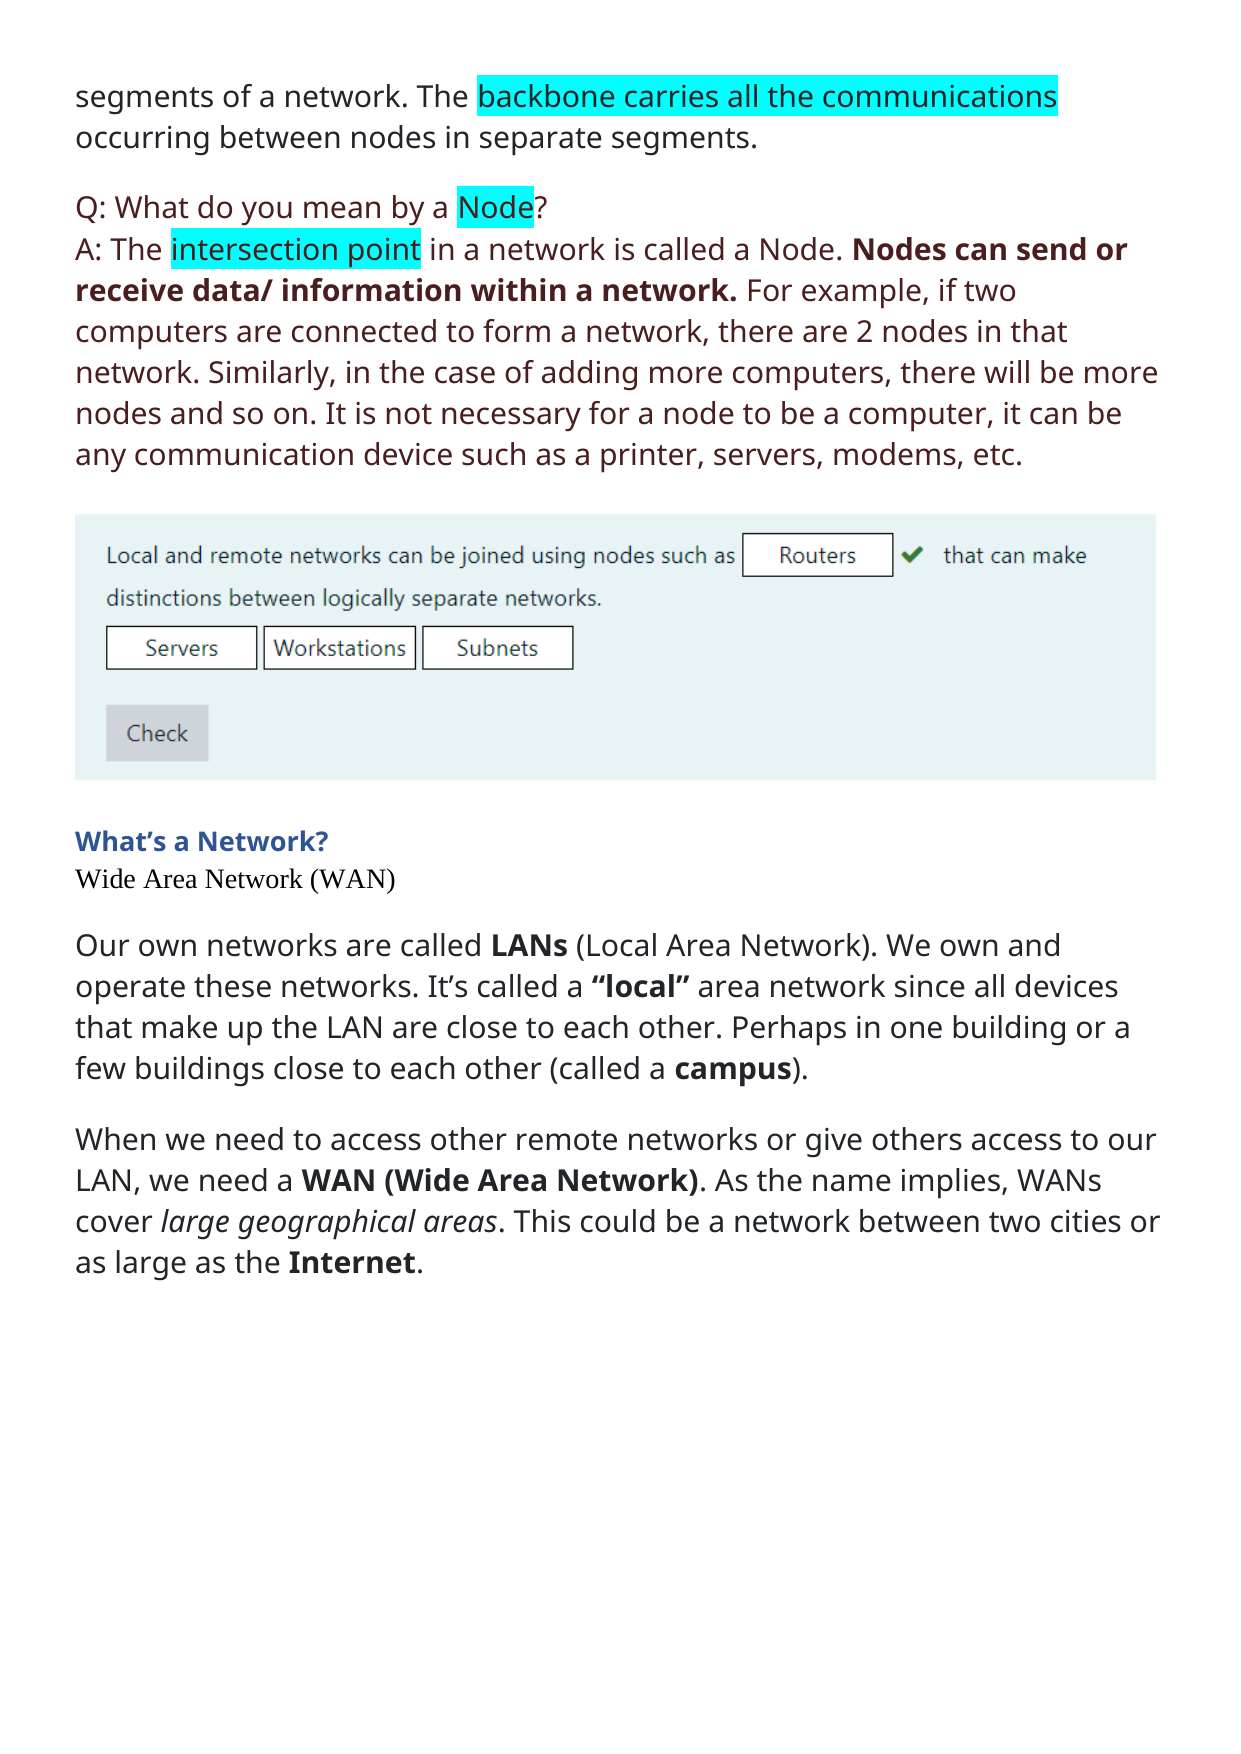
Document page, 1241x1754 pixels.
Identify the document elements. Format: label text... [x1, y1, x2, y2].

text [75, 75, 1165, 157]
picture [75, 503, 1166, 794]
text Q: What do you mean by a Node? A: The intersection point in a network is called a Node. Nodes can send or receive data/ information within a network. For example, if two computers are connected to form a network, there are 2 nodes in that network. Similarly, in the case of adding more computers, there will be more nodes and so on. It is not necessary for a node to be a computer, it can be any communication device such as a printer, servers, modems, etc. [75, 186, 1165, 474]
text When we need to access other remote networks or give others access to our LAN, we need a WAN (Wide Area Network). As the name implies, WANs cover large geographical areas. This could be a network between two cities or as large as the Internet. [75, 1118, 1165, 1282]
text Our own networks are called LANs (Local Area Network). We own and operate these networks. It’s called a “local” area network since all devices that make up the LAN are close to each other. Perhaps in one building or a few buildings close to each other (called a campus). [75, 924, 1165, 1088]
subtitle What’s a Network? [75, 822, 1165, 859]
subtitle Wide Area Network (WAN) [75, 862, 1165, 895]
